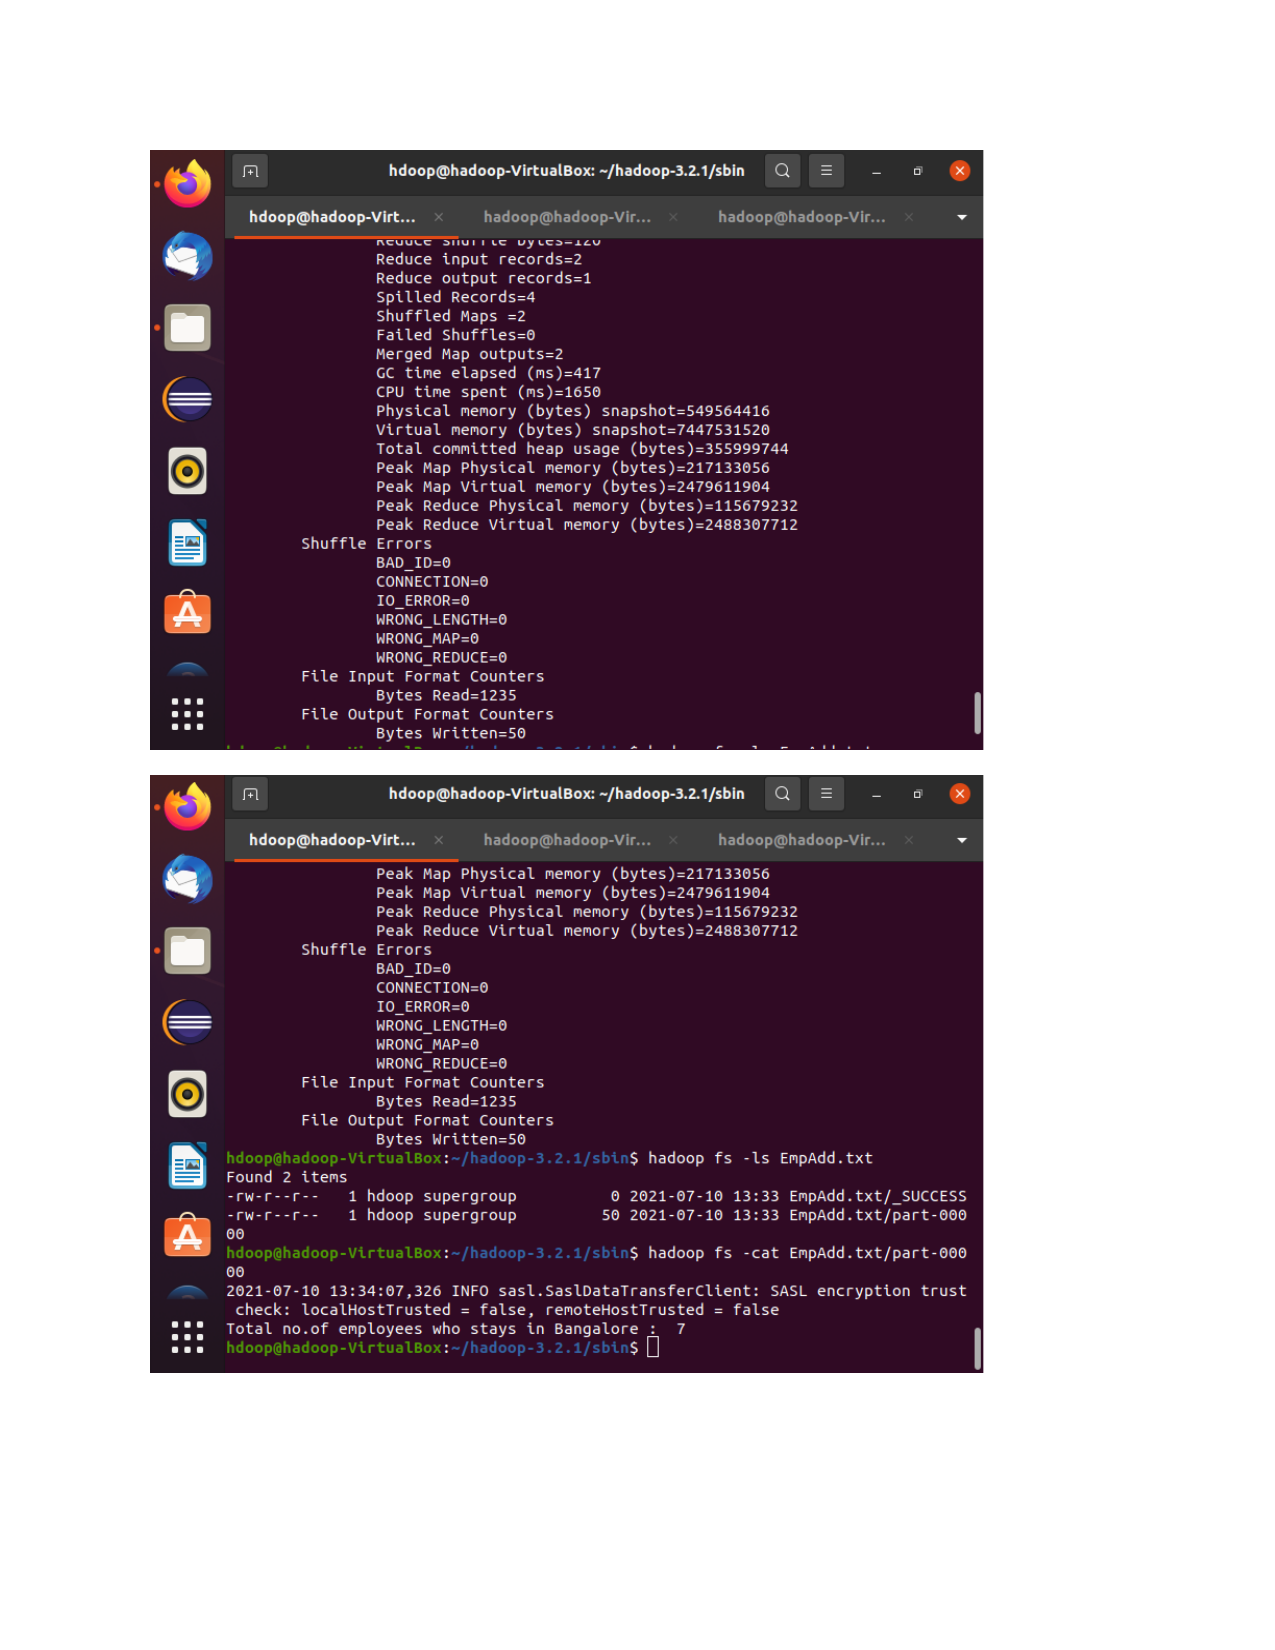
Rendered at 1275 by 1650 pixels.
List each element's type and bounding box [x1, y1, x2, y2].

picture [150, 150, 984, 750]
picture [150, 775, 984, 1373]
